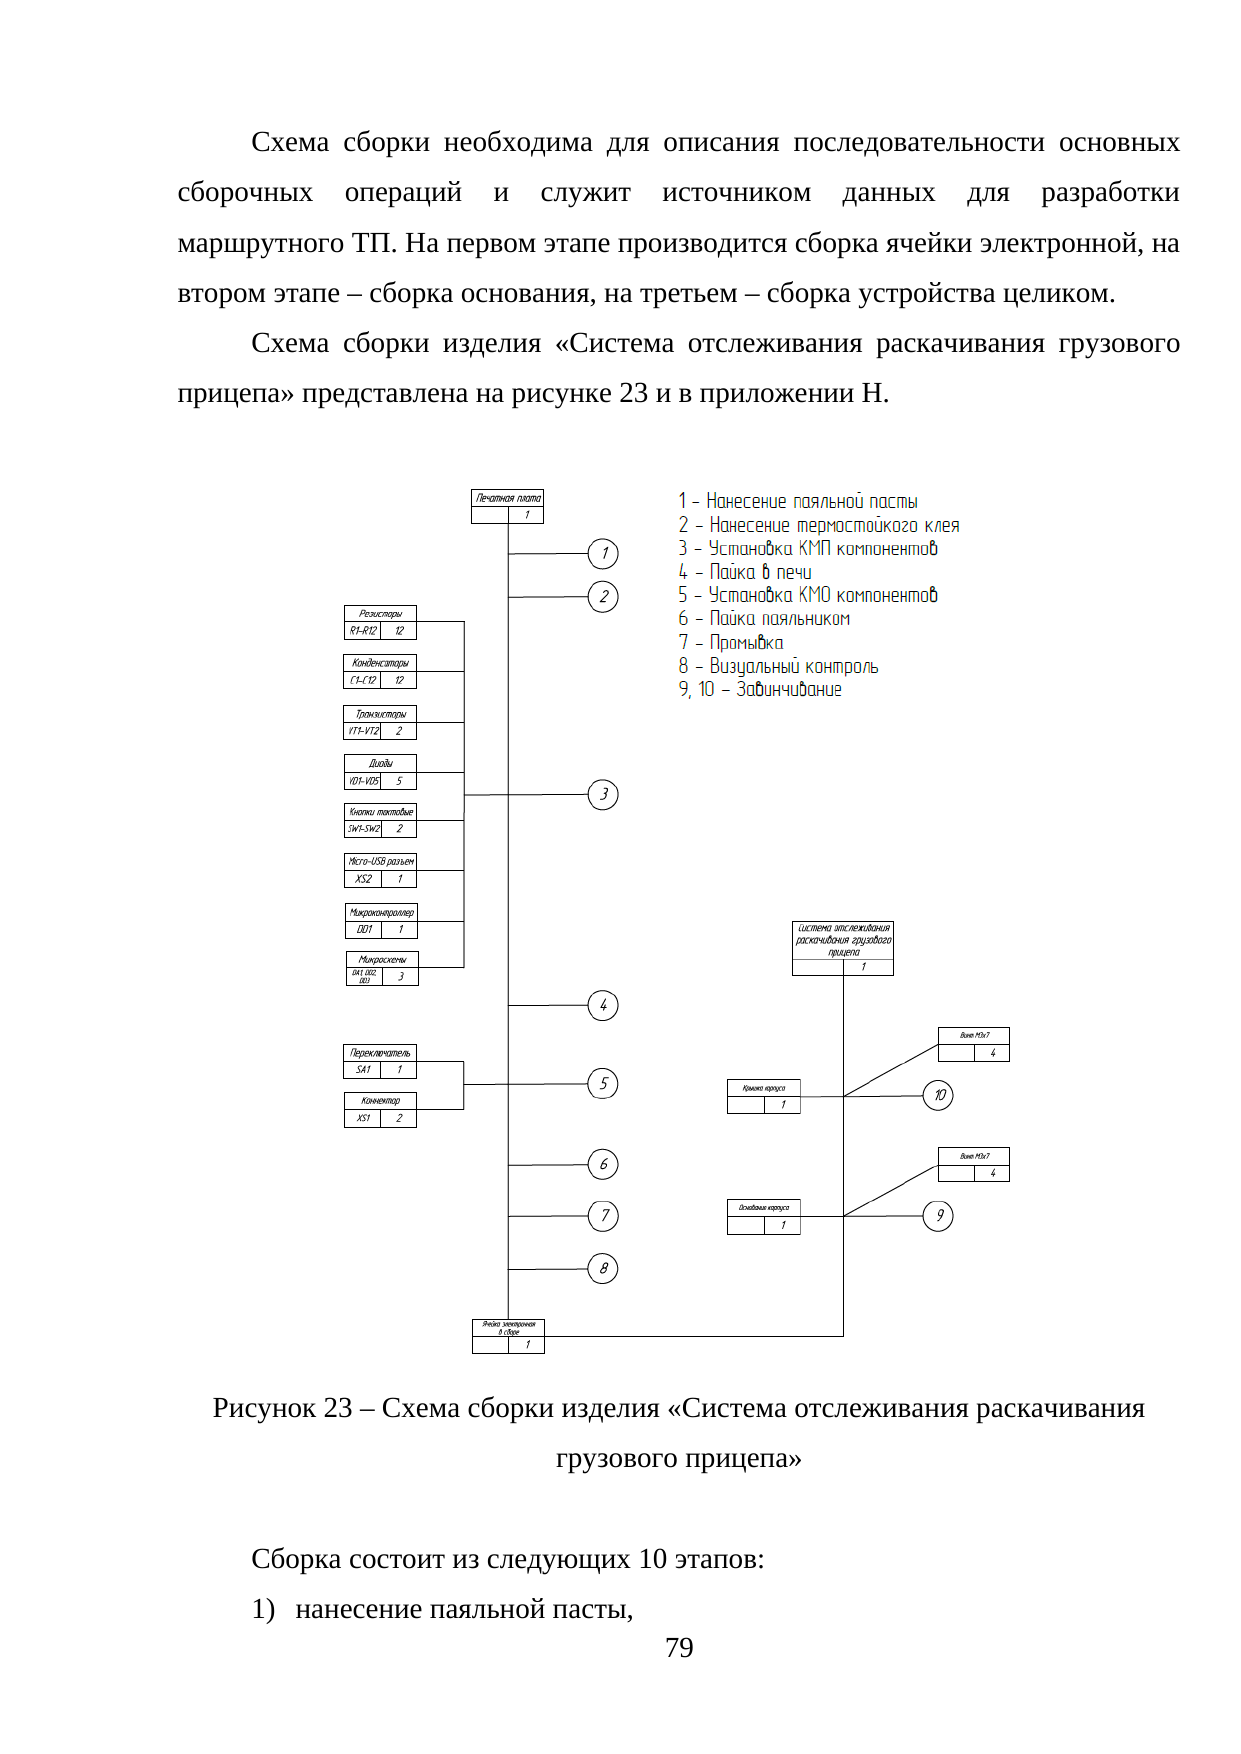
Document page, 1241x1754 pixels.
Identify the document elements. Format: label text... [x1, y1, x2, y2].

list нанесение паяльной пасты, [177, 1591, 1181, 1625]
picture [316, 476, 1043, 1374]
text Схема сборки необходима для описания последовательности основных сборочных операций и служит источником данных для разработки маршрутного ТП. На первом этапе производится сборка ячейки электронной, на втором этапе – сборка основания, на третьем – сборка устройства целиком. [177, 124, 1181, 308]
text Схема сборки изделия «Система отслеживания раскачивания грузового прицепа» представлена на рисунке 23 и в приложении Н. [177, 325, 1181, 409]
text Рисунок 23 – Схема сборки изделия «Система отслеживания раскачивания грузового прицепа» [177, 1390, 1181, 1474]
text Сборка состоит из следующих 10 этапов: [177, 1541, 1181, 1575]
